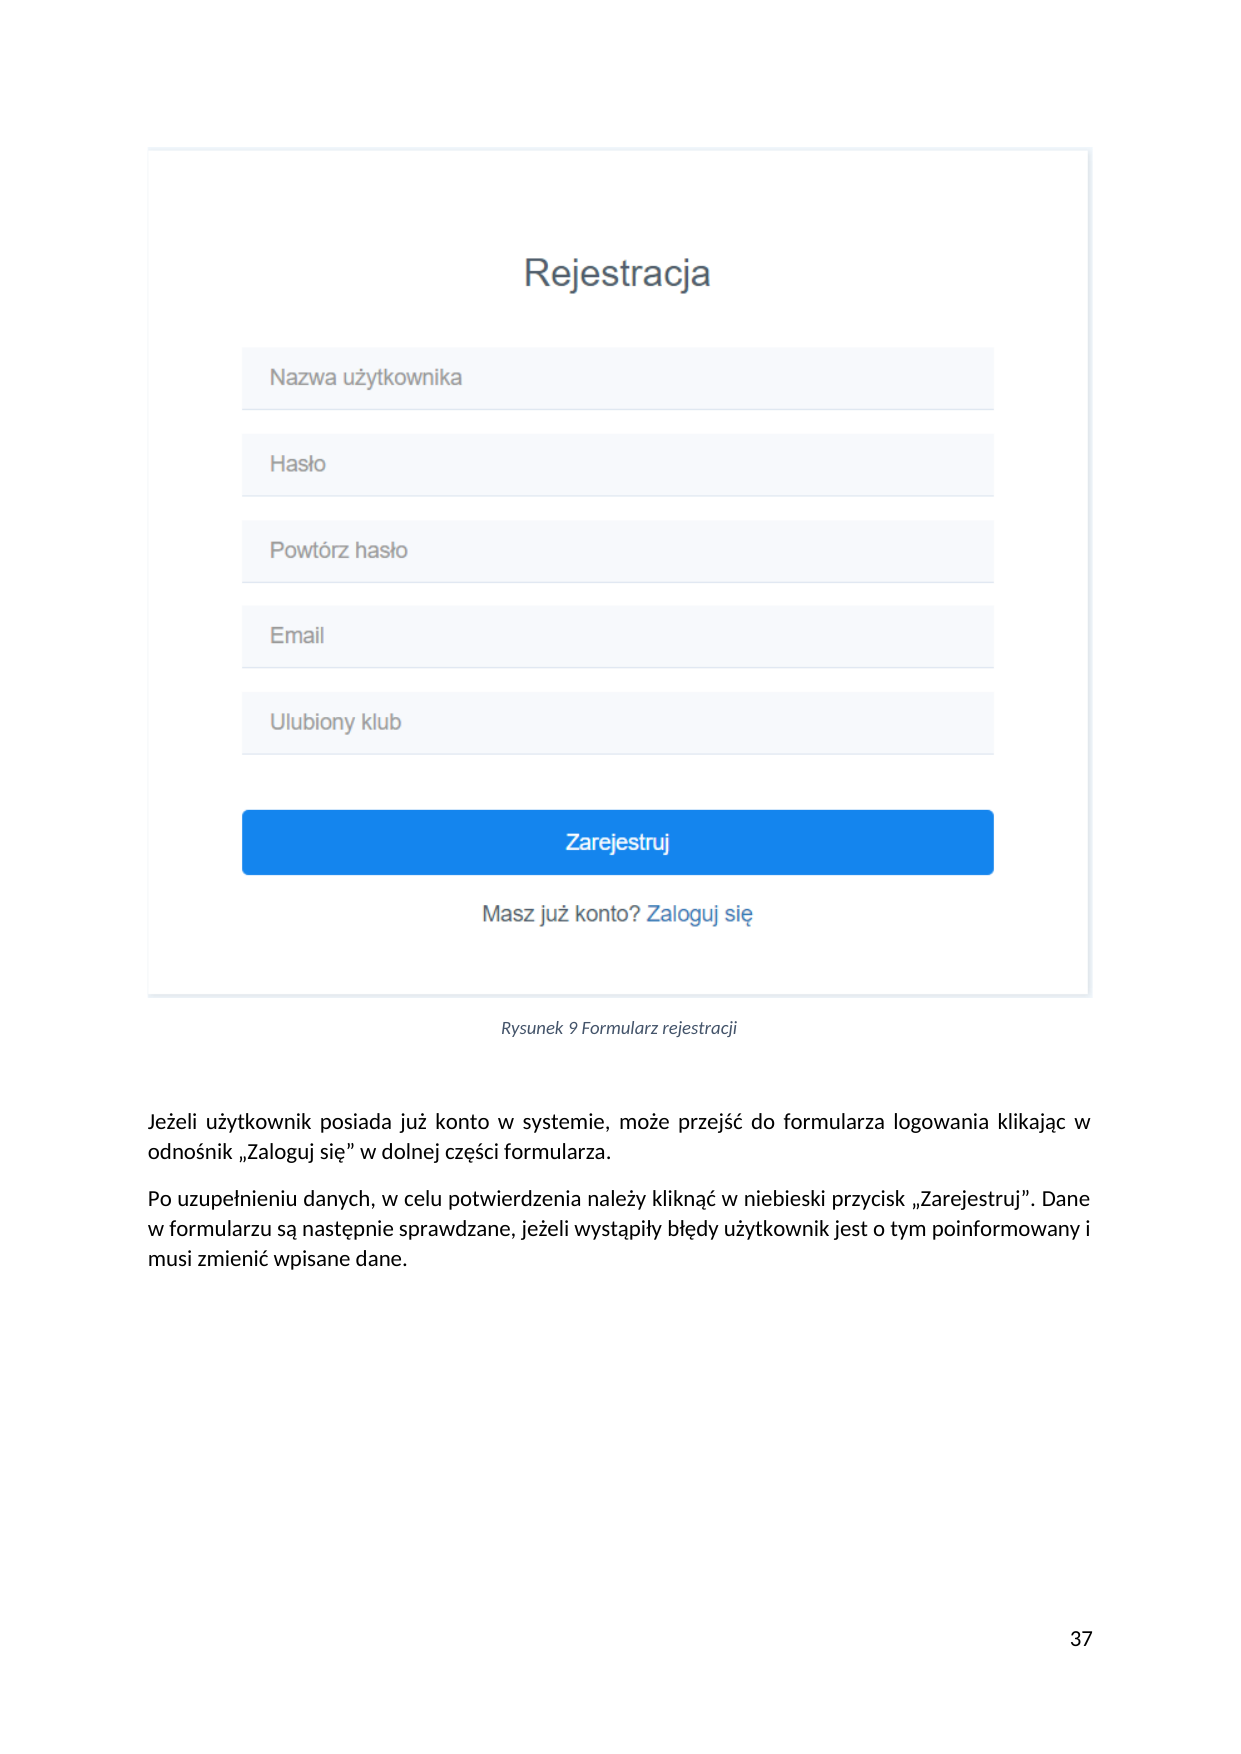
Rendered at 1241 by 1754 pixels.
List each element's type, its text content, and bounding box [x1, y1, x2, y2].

text Po uzupełnieniu danych, w celu potwierdzenia należy kliknąć w niebieski przycisk „Zarejestruj”. Dane w formularzu są następnie sprawdzane, jeżeli wystąpiły błędy użytkownik jest o tym poinformowany i musi zmienić wpisane dane. [148, 1184, 1093, 1272]
picture [147, 147, 1093, 998]
text Jeżeli użytkownik posiada już konto w systemie, może przejść do formularza logowania klikając w odnośnik „Zaloguj się” w dolnej części formularza. [148, 1107, 1093, 1165]
text Rysunek 9 Formularz rejestracji [148, 1016, 1093, 1039]
